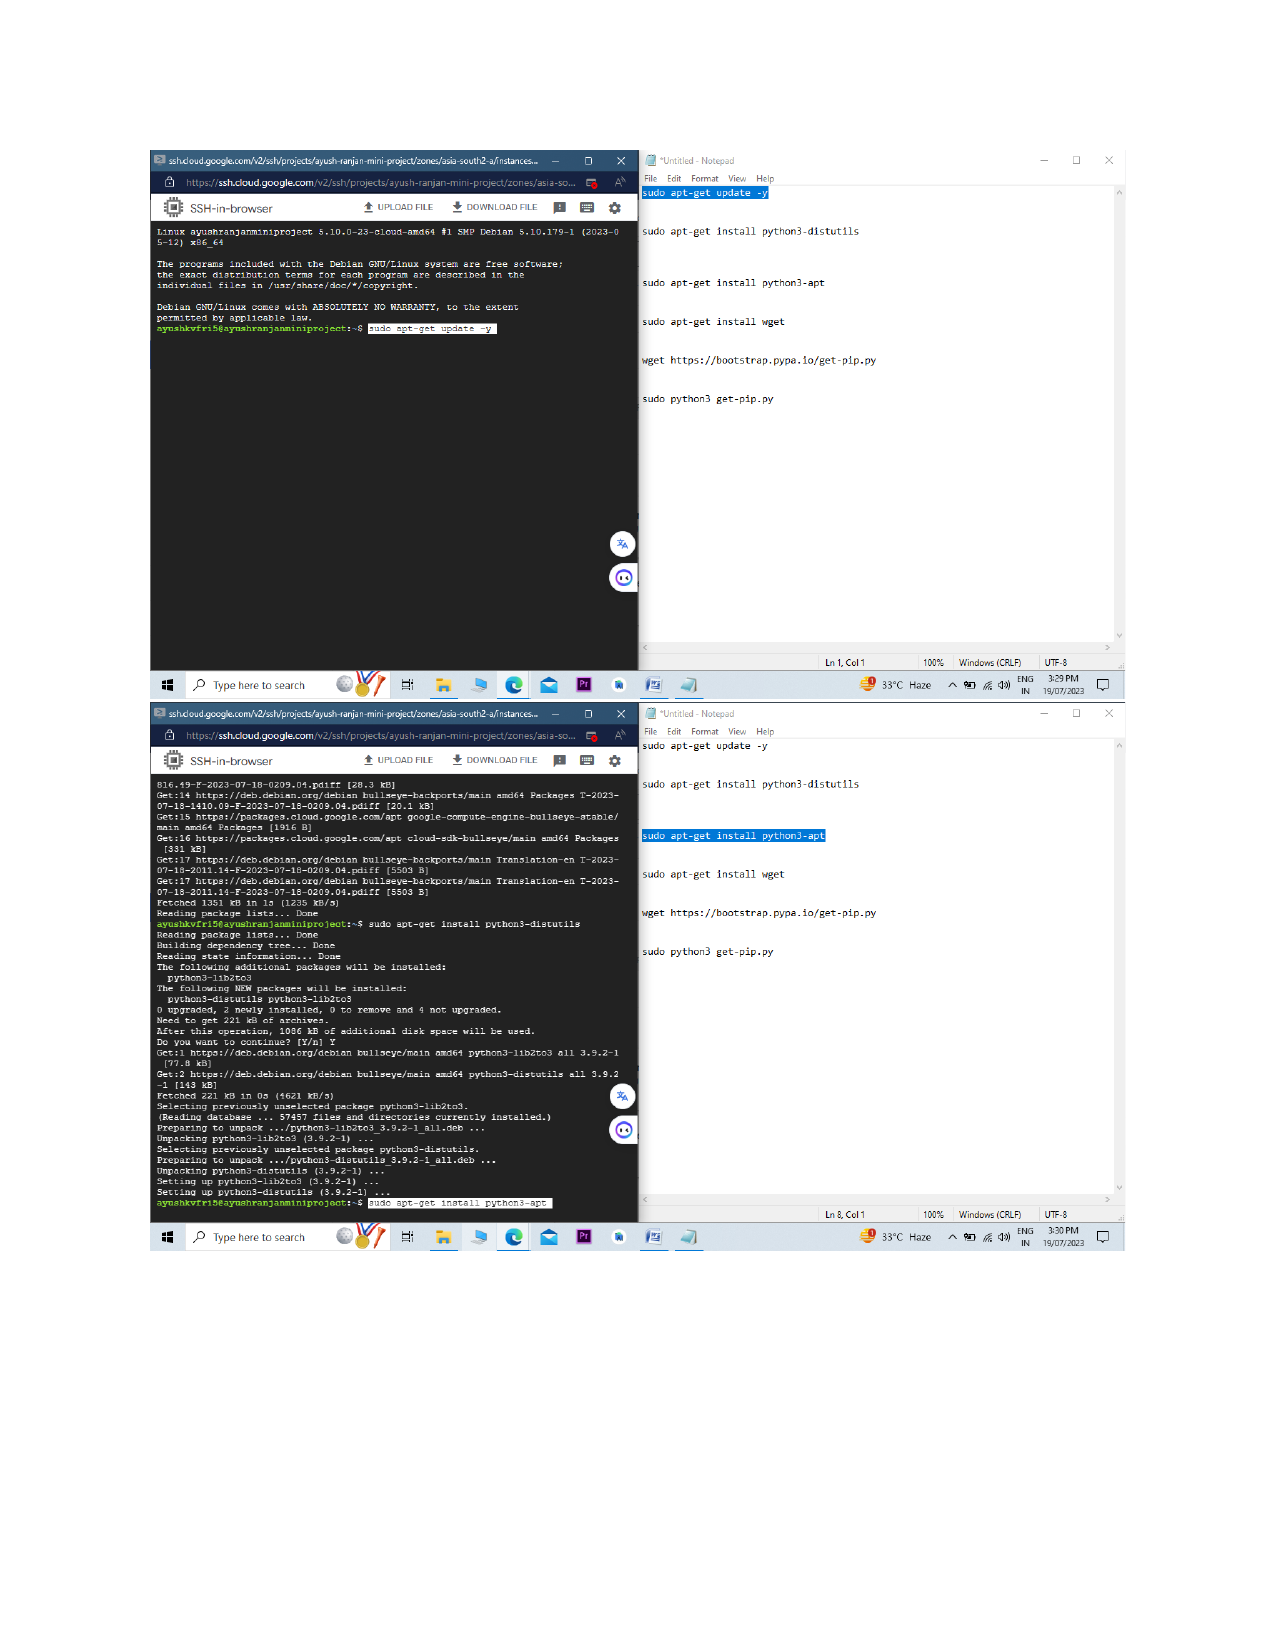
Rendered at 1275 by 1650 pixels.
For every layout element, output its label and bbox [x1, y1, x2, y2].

picture [150, 702, 1125, 1251]
picture [150, 150, 1125, 699]
